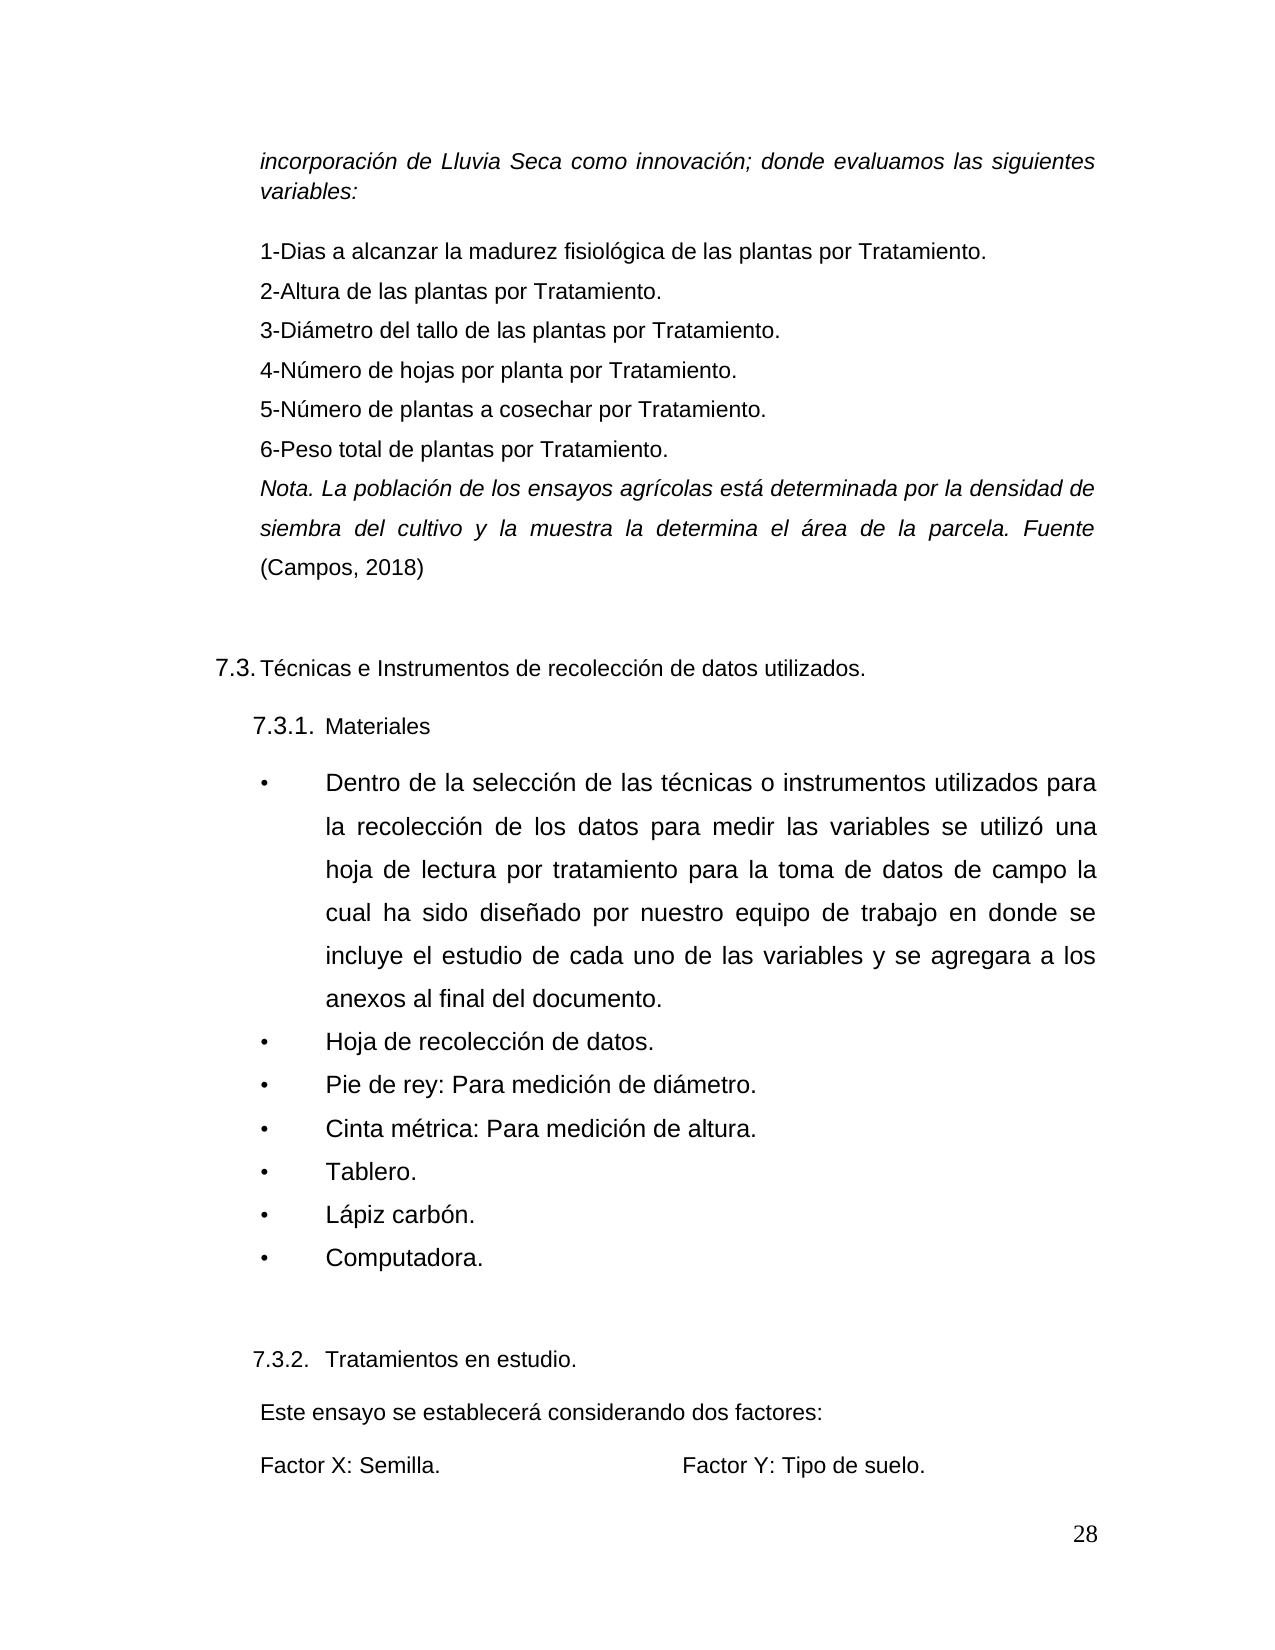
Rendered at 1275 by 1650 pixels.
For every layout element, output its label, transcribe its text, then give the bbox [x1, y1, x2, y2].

list Tablero. [260, 1157, 1098, 1186]
list Materiales [252, 711, 1098, 739]
list Dentro de la selección de las técnicas o instrumentos utilizados para la recolección de los datos para medir las variables se utilizó una hoja de lectura por tratamiento para la toma de datos de campo la cual ha sido diseñado por nuestro equipo de trabajo en donde se incluye el estudio de cada uno de las variables y se agregara a los anexos al final del documento. [260, 768, 1098, 1013]
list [260, 148, 1098, 204]
list Cinta métrica: Para medición de altura. [260, 1114, 1098, 1142]
list Técnicas e Instrumentos de recolección de datos utilizados. [215, 653, 1098, 682]
list 4-Número de hojas por planta por Tratamiento. [260, 357, 1098, 383]
list 2-Altura de las plantas por Tratamiento. [260, 278, 1098, 304]
list 1-Dias a alcanzar la madurez fisiológica de las plantas por Tratamiento. [260, 238, 1098, 264]
list Nota. La población de los ensayos agrícolas está determinada por la densidad de siembra del cultivo y la muestra la determina el área de la parcela. Fuente [260, 475, 1098, 580]
list 6-Peso total de plantas por Tratamiento. [260, 436, 1098, 462]
list Tratamientos en estudio. [252, 1346, 1098, 1373]
list Pie de rey: Para medición de diámetro. [260, 1070, 1098, 1099]
list 3-Diámetro del tallo de las plantas por Tratamiento. [260, 317, 1098, 343]
list Computadora. [260, 1243, 1098, 1272]
list 5-Número de plantas a cosechar por Tratamiento. [260, 396, 1098, 422]
list Factor X: Semilla. Factor Y: Tipo de suelo. [260, 1452, 1098, 1478]
list Hoja de recolección de datos. [260, 1027, 1098, 1056]
list Lápiz carbón. [260, 1200, 1098, 1229]
list Este ensayo se establecerá considerando dos factores: [260, 1399, 1098, 1425]
